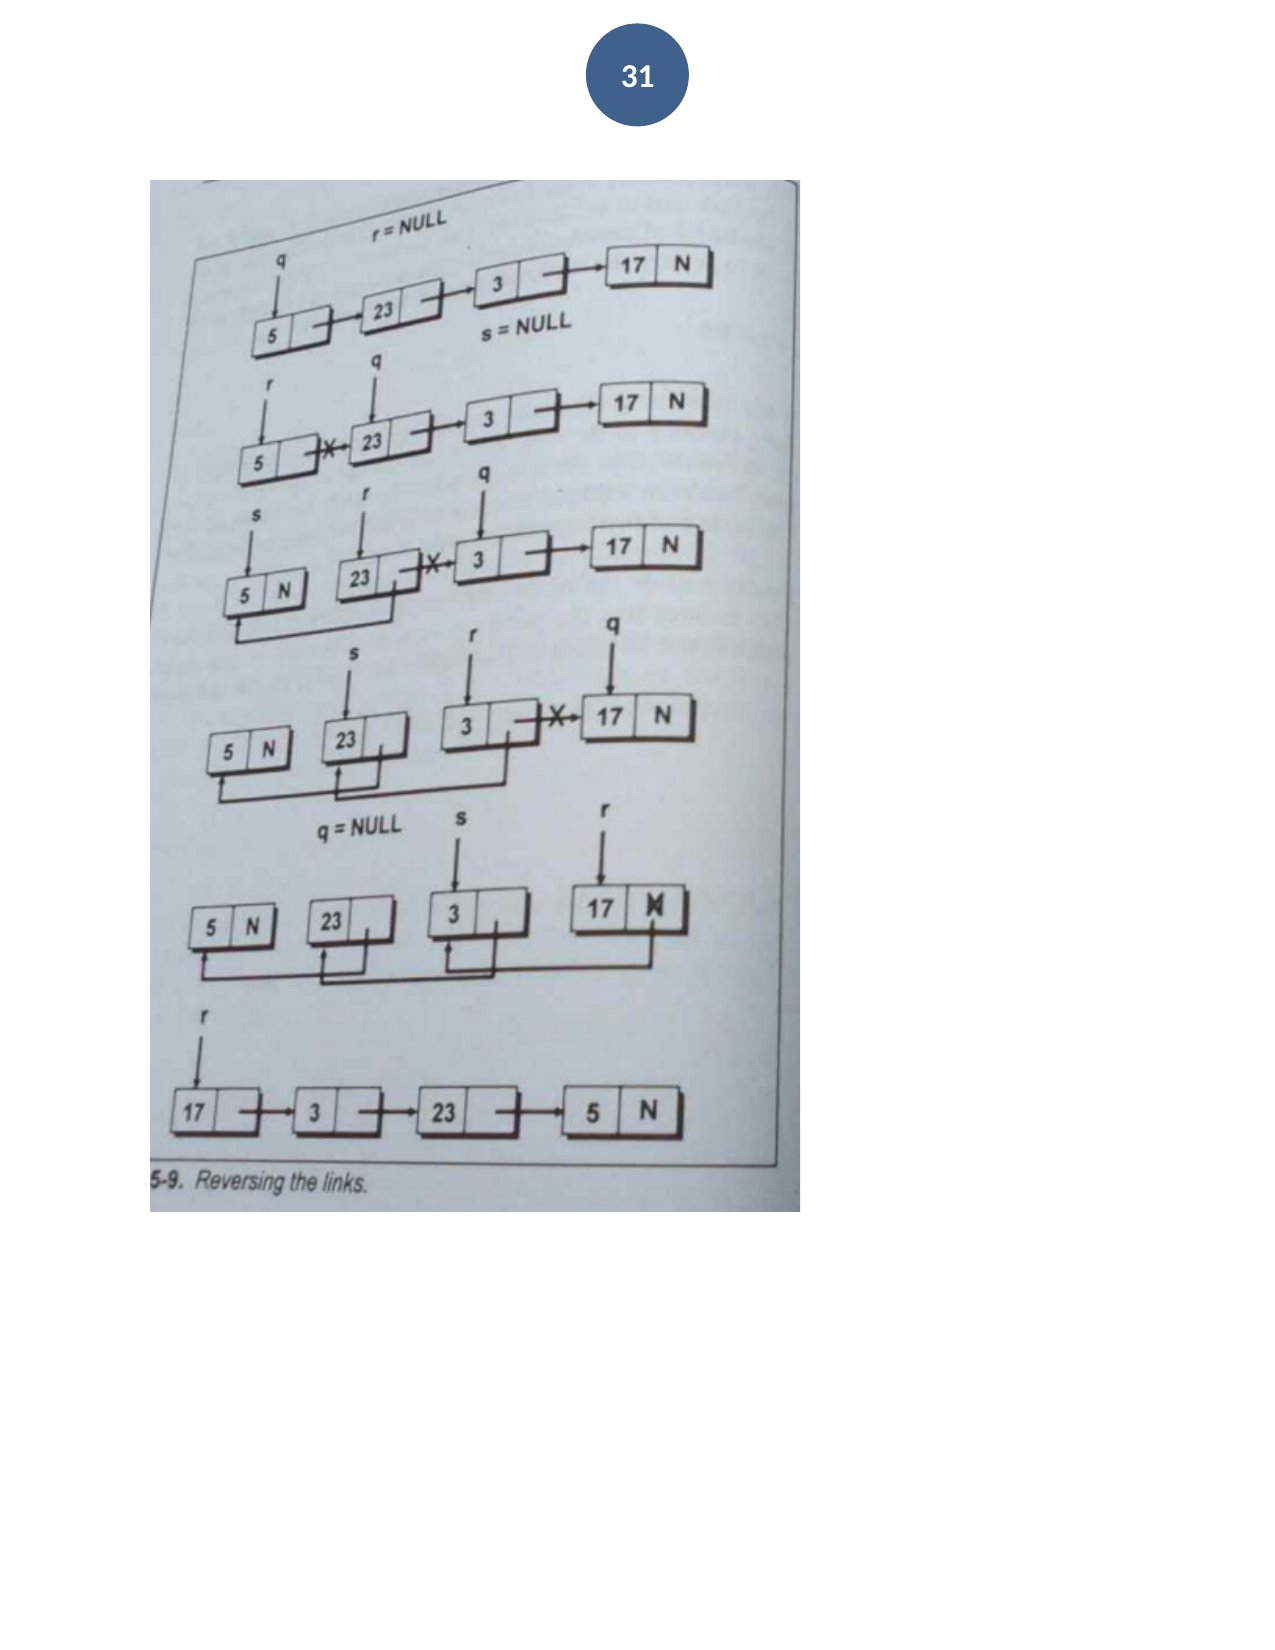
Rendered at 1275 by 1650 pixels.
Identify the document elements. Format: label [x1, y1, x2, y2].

picture [150, 180, 800, 1212]
